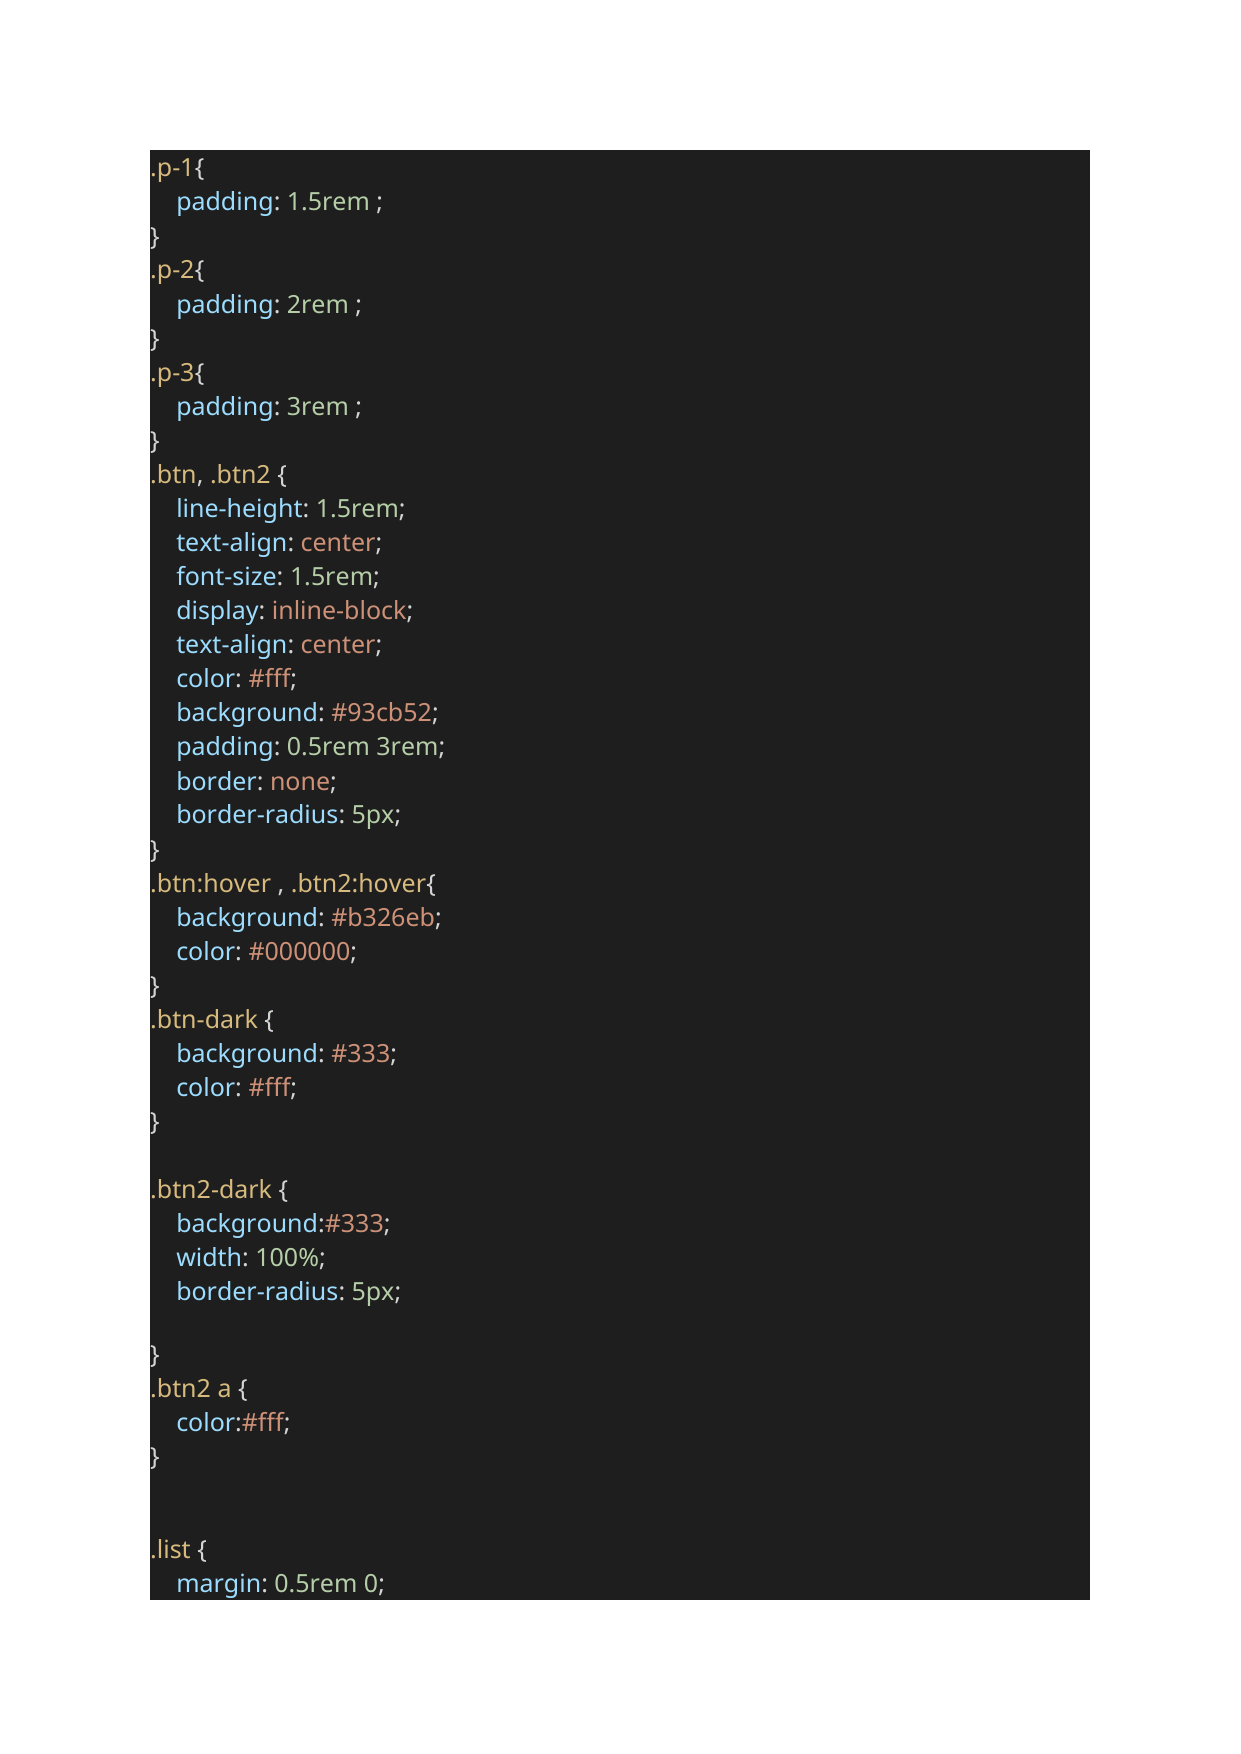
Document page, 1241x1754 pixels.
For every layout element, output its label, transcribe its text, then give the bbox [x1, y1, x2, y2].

text .p-3{ [150, 354, 1090, 388]
text } [150, 422, 1090, 457]
text background: #93cb52; [150, 695, 1090, 729]
text .btn-dark { [150, 1002, 1090, 1036]
text background:#333; [150, 1206, 1090, 1240]
text border: none; [150, 763, 1090, 797]
text width: 100%; [150, 1240, 1090, 1274]
text color:#fff; [150, 1404, 1090, 1438]
text text-align: center; [150, 627, 1090, 661]
text } [150, 320, 1090, 354]
text .btn2-dark { [150, 1172, 1090, 1206]
text .p-2{ [150, 252, 1090, 286]
text color: #fff; [150, 661, 1090, 695]
text .btn, .btn2 { [150, 457, 1090, 491]
text background: #b326eb; [150, 899, 1090, 933]
text } [150, 218, 1090, 252]
text } [150, 1104, 1090, 1138]
text } [150, 1336, 1090, 1370]
text font-size: 1.5rem; [150, 559, 1090, 593]
text margin: 0.5rem 0; [150, 1566, 1090, 1600]
text border-radius: 5px; [150, 1274, 1090, 1308]
text display: inline-block; [150, 593, 1090, 627]
text color: #000000; [150, 933, 1090, 967]
text padding: 2rem ; [150, 286, 1090, 320]
text text-align: center; [150, 525, 1090, 559]
text .btn:hover , .btn2:hover{ [150, 865, 1090, 899]
text .p-1{ [150, 150, 1090, 184]
text padding: 3rem ; [150, 388, 1090, 422]
text line-height: 1.5rem; [150, 491, 1090, 525]
text color: #fff; [150, 1070, 1090, 1104]
text padding: 1.5rem ; [150, 184, 1090, 218]
text border-radius: 5px; [150, 797, 1090, 831]
text } [150, 831, 1090, 865]
text .list { [150, 1532, 1090, 1566]
text } [150, 1438, 1090, 1472]
text padding: 0.5rem 3rem; [150, 729, 1090, 763]
text .btn2 a { [150, 1370, 1090, 1404]
text background: #333; [150, 1036, 1090, 1070]
text } [150, 967, 1090, 1002]
